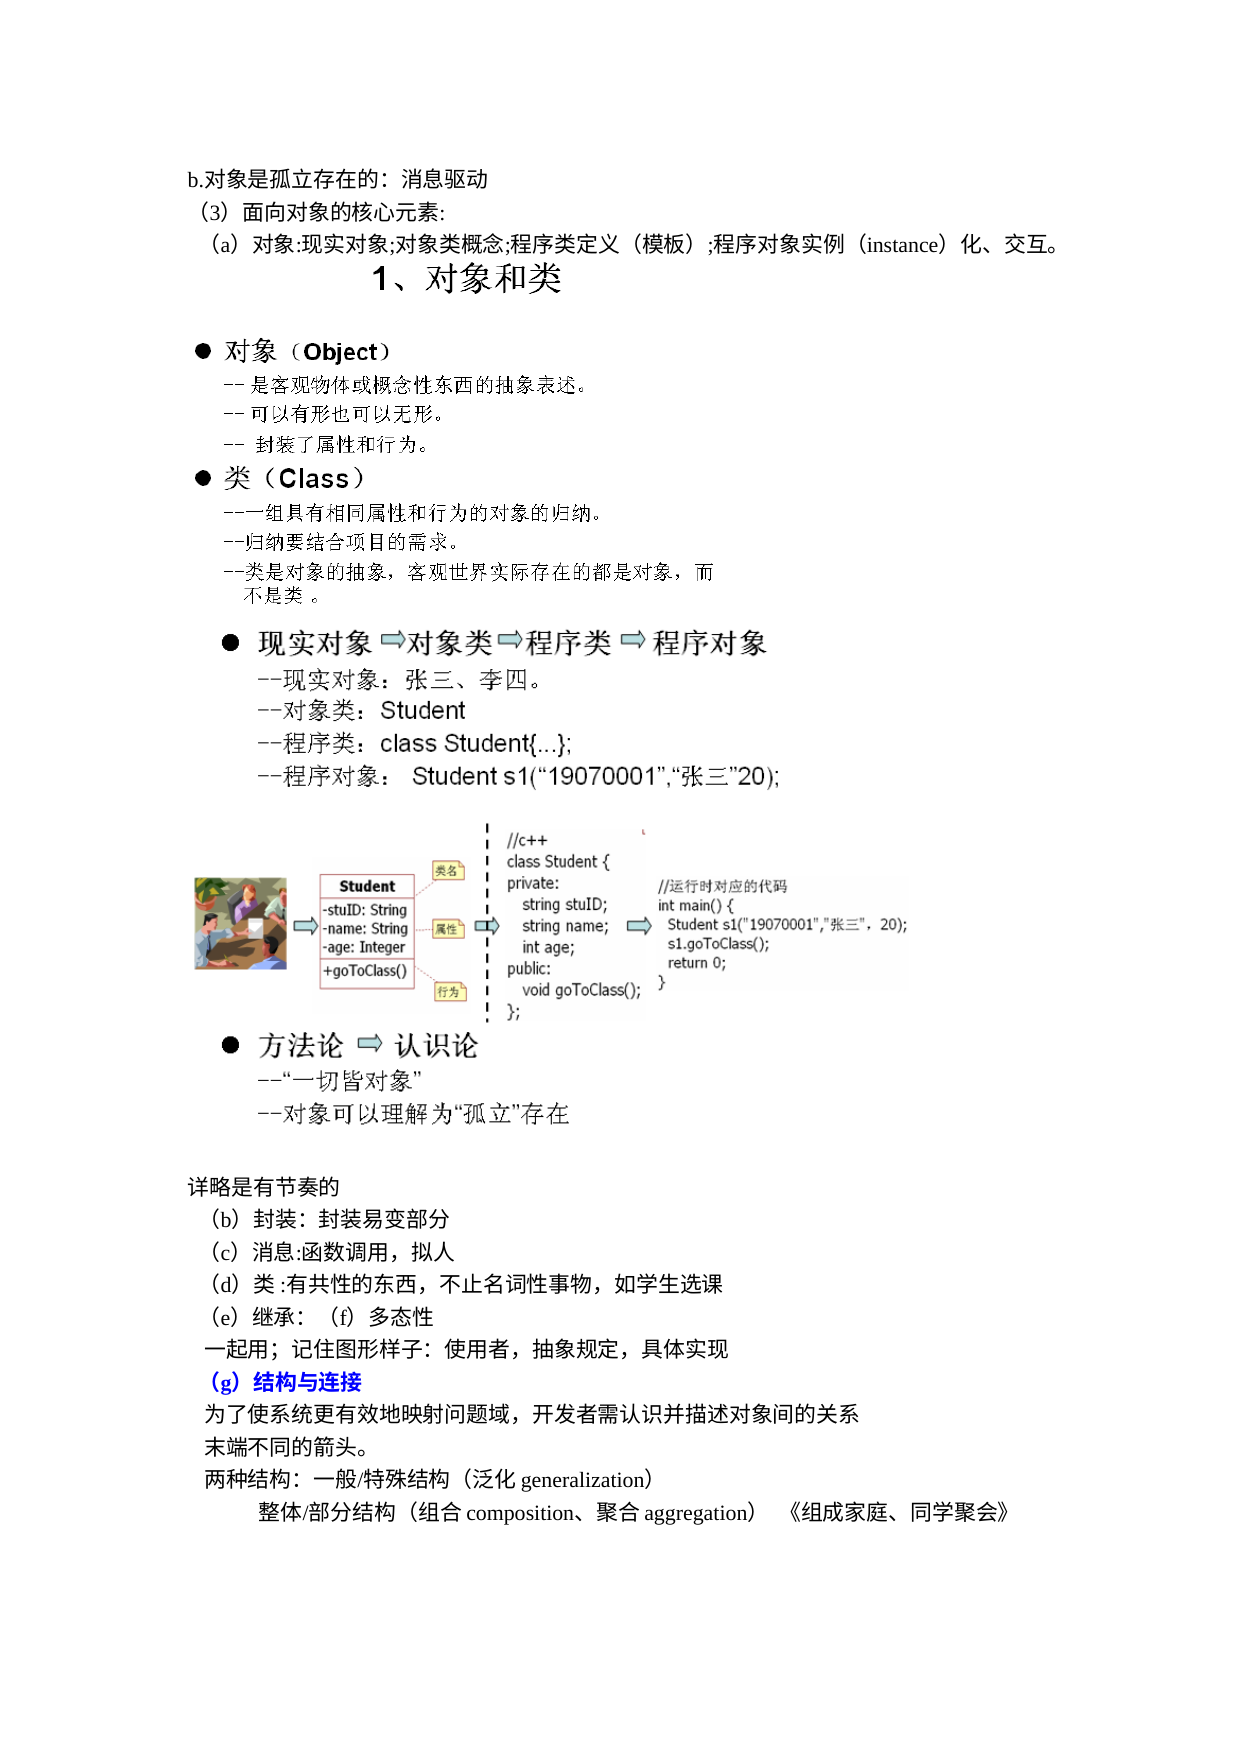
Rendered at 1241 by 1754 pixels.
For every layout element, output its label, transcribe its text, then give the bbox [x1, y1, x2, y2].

text 末端不同的箭头。 [187, 1429, 1053, 1462]
text （b）封装：封装易变部分 [187, 1202, 1053, 1234]
text 两种结构：一般/特殊结构（泛化generalization） [187, 1462, 1053, 1494]
text （c）消息:函数调用，拟人 [187, 1234, 1053, 1267]
text （g）结构与连接 [187, 1364, 1053, 1397]
picture [187, 259, 920, 1133]
text b.对象是孤立存在的：消息驱动 [187, 162, 1053, 194]
text （3）面向对象的核心元素: [187, 194, 1053, 227]
text （d）类 :有共性的东西，不止名词性事物，如学生选课 [187, 1267, 1053, 1299]
text 一起用；记住图形样子：使用者，抽象规定，具体实现 [187, 1332, 1053, 1364]
text 整体/部分结构（组合composition、聚合aggregation） 《组成家庭、同学聚会》 [187, 1494, 1053, 1527]
text 详略是有节奏的 [187, 1169, 1053, 1202]
text （e）继承：（f）多态性 [187, 1299, 1053, 1332]
text （a）对象:现实对象;对象类概念;程序类定义（模板）;程序对象实例（instance）化、交互。 [187, 227, 1053, 259]
text 为了使系统更有效地映射问题域，开发者需认识并描述对象间的关系 [187, 1397, 1053, 1429]
